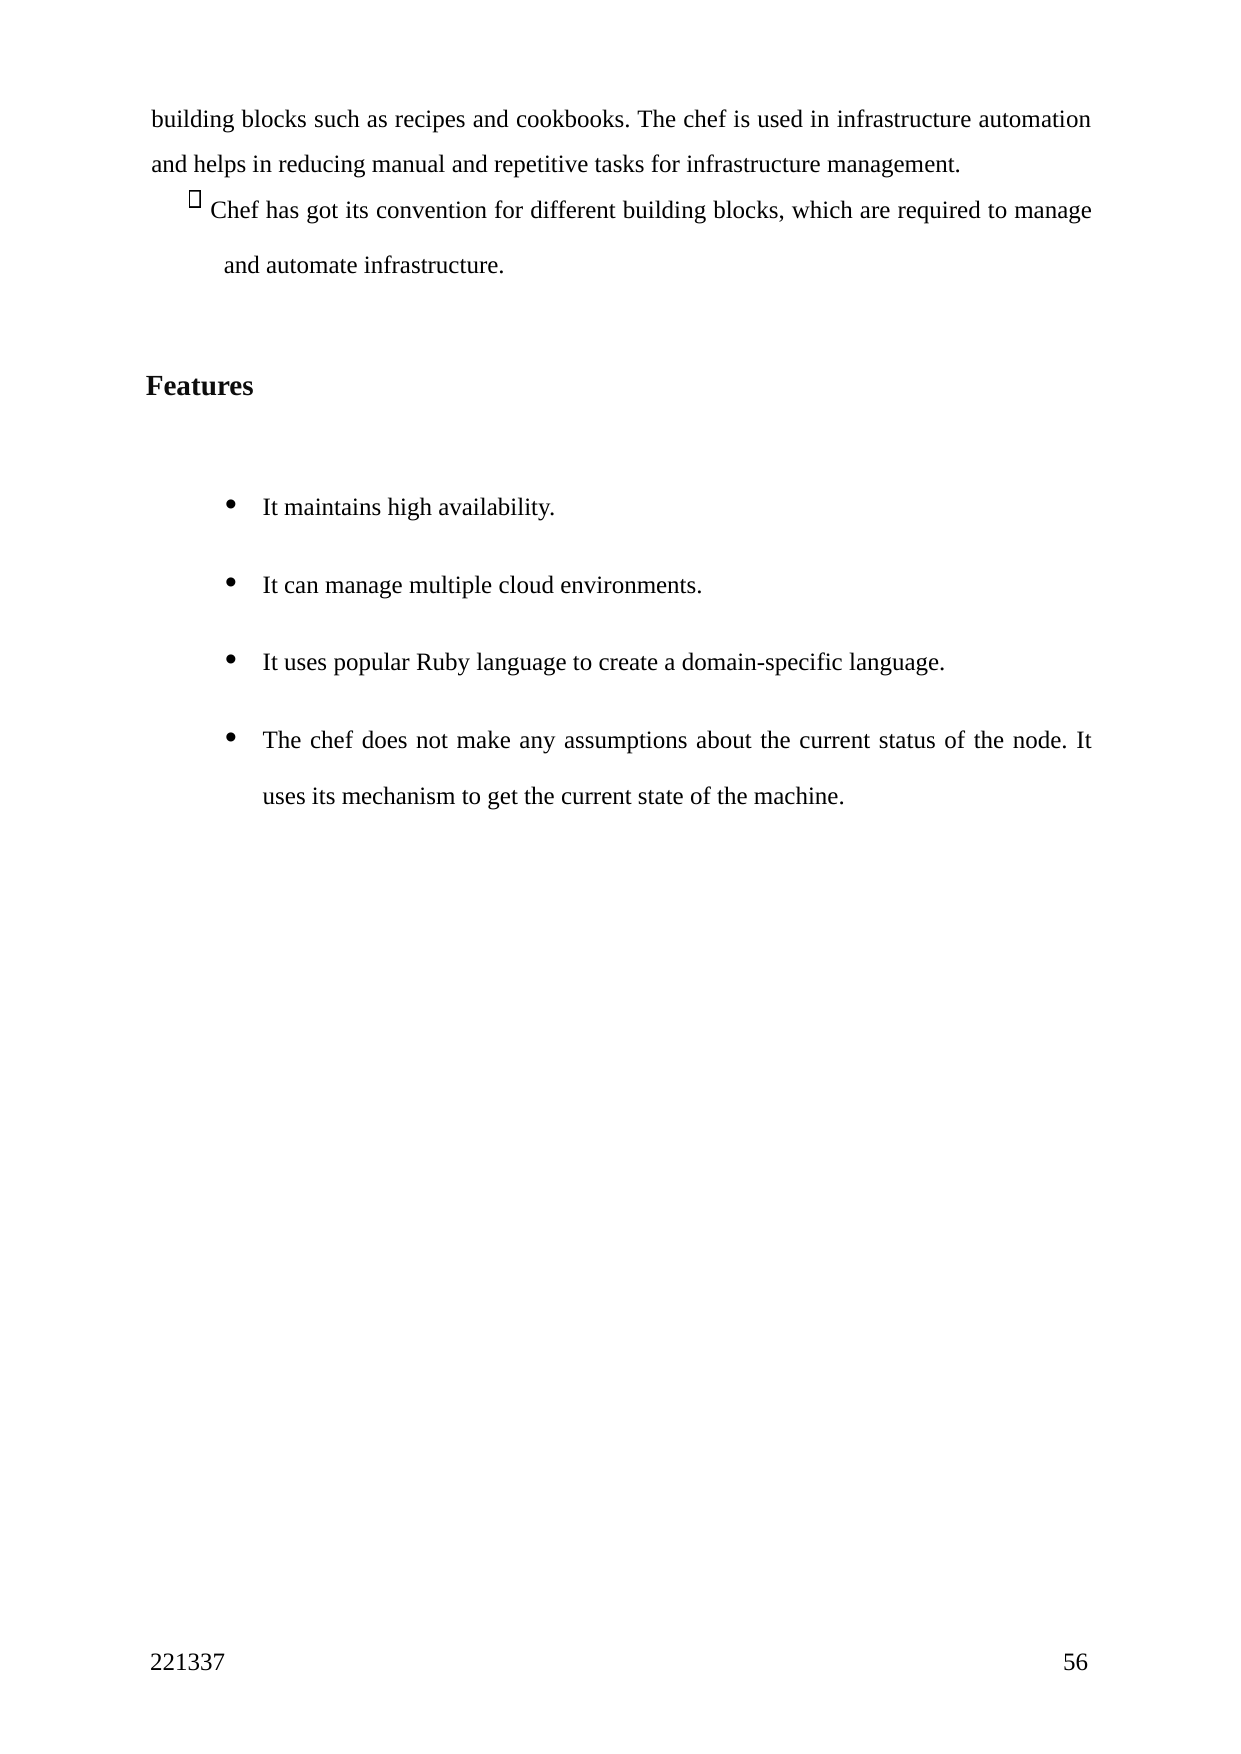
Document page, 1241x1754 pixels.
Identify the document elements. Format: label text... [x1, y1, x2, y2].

list It uses popular Ruby language to create a domain-specific language. [225, 639, 1093, 677]
list It can manage multiple cloud environments. [225, 562, 1093, 600]
list It maintains high availability. [225, 484, 1093, 523]
text Chef has got its convention for different building blocks, which are required to manage and automate infrastructure. [202, 195, 1093, 279]
picture [186, 180, 219, 214]
list The chef does not make any assumptions about the current status of the node. It uses its mechanism to get the current state of the machine. [225, 717, 1093, 810]
subtitle Features [146, 368, 1096, 402]
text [150, 104, 1093, 178]
